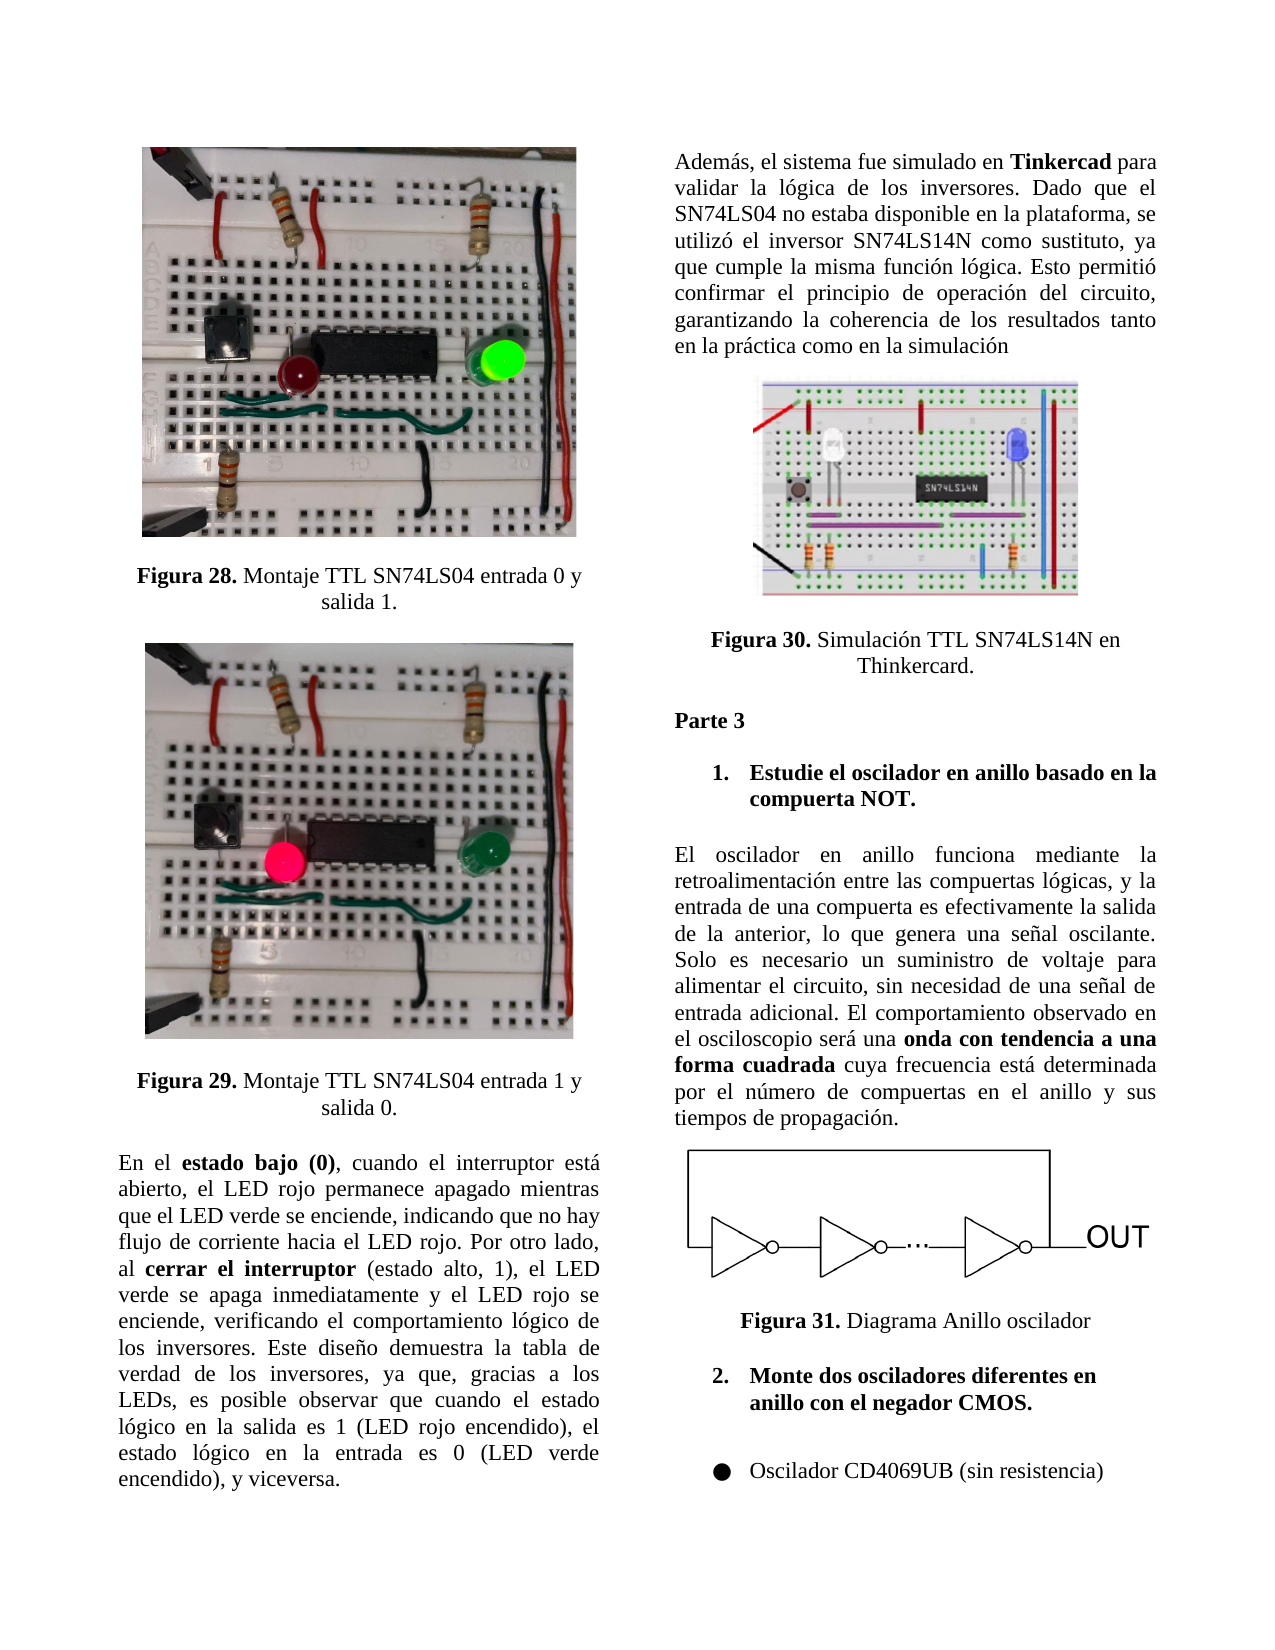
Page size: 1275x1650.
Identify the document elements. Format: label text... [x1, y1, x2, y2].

text El oscilador en anillo funciona mediante la retroalimentación entre las compuertas lógicas, y la entrada de una compuerta es efectivamente la salida de la anterior, lo que genera una señal oscilante. Solo es necesario un suministro de voltaje para alimentar el circuito, sin necesidad de una señal de entrada adicional. El comportamiento observado en el osciloscopio será una onda con tendencia a una forma cuadrada cuya frecuencia está determinada por el número de compuertas en el anillo y sus tiempos de propagación. [674, 841, 1157, 1131]
subtitle Parte 3 [674, 707, 1157, 734]
text Figura 30. Simulación TTL SN74LS14N en Thinkercard. [674, 626, 1157, 678]
picture [753, 375, 1079, 596]
list Monte dos osciladores diferentes en anillo con el negador CMOS. [712, 1362, 1157, 1415]
text Además, el sistema fue simulado en Tinkercad para validar la lógica de los inversores. Dado que el SN74LS04 no estaba disponible en la plataforma, se utilizó el inversor SN74LS14N como sustituto, ya que cumple la misma función lógica. Esto permitió confirmar el principio de operación del circuito, garantizando la coherencia de los resultados tanto en la práctica como en la simulación [674, 148, 1157, 358]
text Figura 28. Montaje TTL SN74LS04 entrada 0 y salida 1. [118, 562, 601, 615]
list Estudie el oscilador en anillo basado en la compuerta NOT. [712, 759, 1157, 812]
picture [674, 1147, 1157, 1282]
text Figura 31. Diagrama Anillo oscilador [674, 1307, 1157, 1333]
picture [142, 147, 577, 537]
list Oscilador CD4069UB (sin resistencia) [712, 1444, 1157, 1491]
picture [145, 643, 574, 1039]
text Figura 29. Montaje TTL SN74LS04 entrada 1 y salida 0. [118, 1067, 601, 1120]
text En el estado bajo (0), cuando el interruptor está abierto, el LED rojo permanece apagado mientras que el LED verde se enciende, indicando que no hay flujo de corriente hacia el LED rojo. Por otro lado, al cerrar el interruptor (estado alto, 1), el LED verde se apaga inmediatamente y el LED rojo se enciende, verificando el comportamiento lógico de los inversores. Este diseño demuestra la tabla de verdad de los inversores, ya que, gracias a los LEDs, es posible observar que cuando el estado lógico en la salida es 1 (LED rojo encendido), el estado lógico en la entrada es 0 (LED verde encendido), y viceversa. [118, 1149, 601, 1492]
